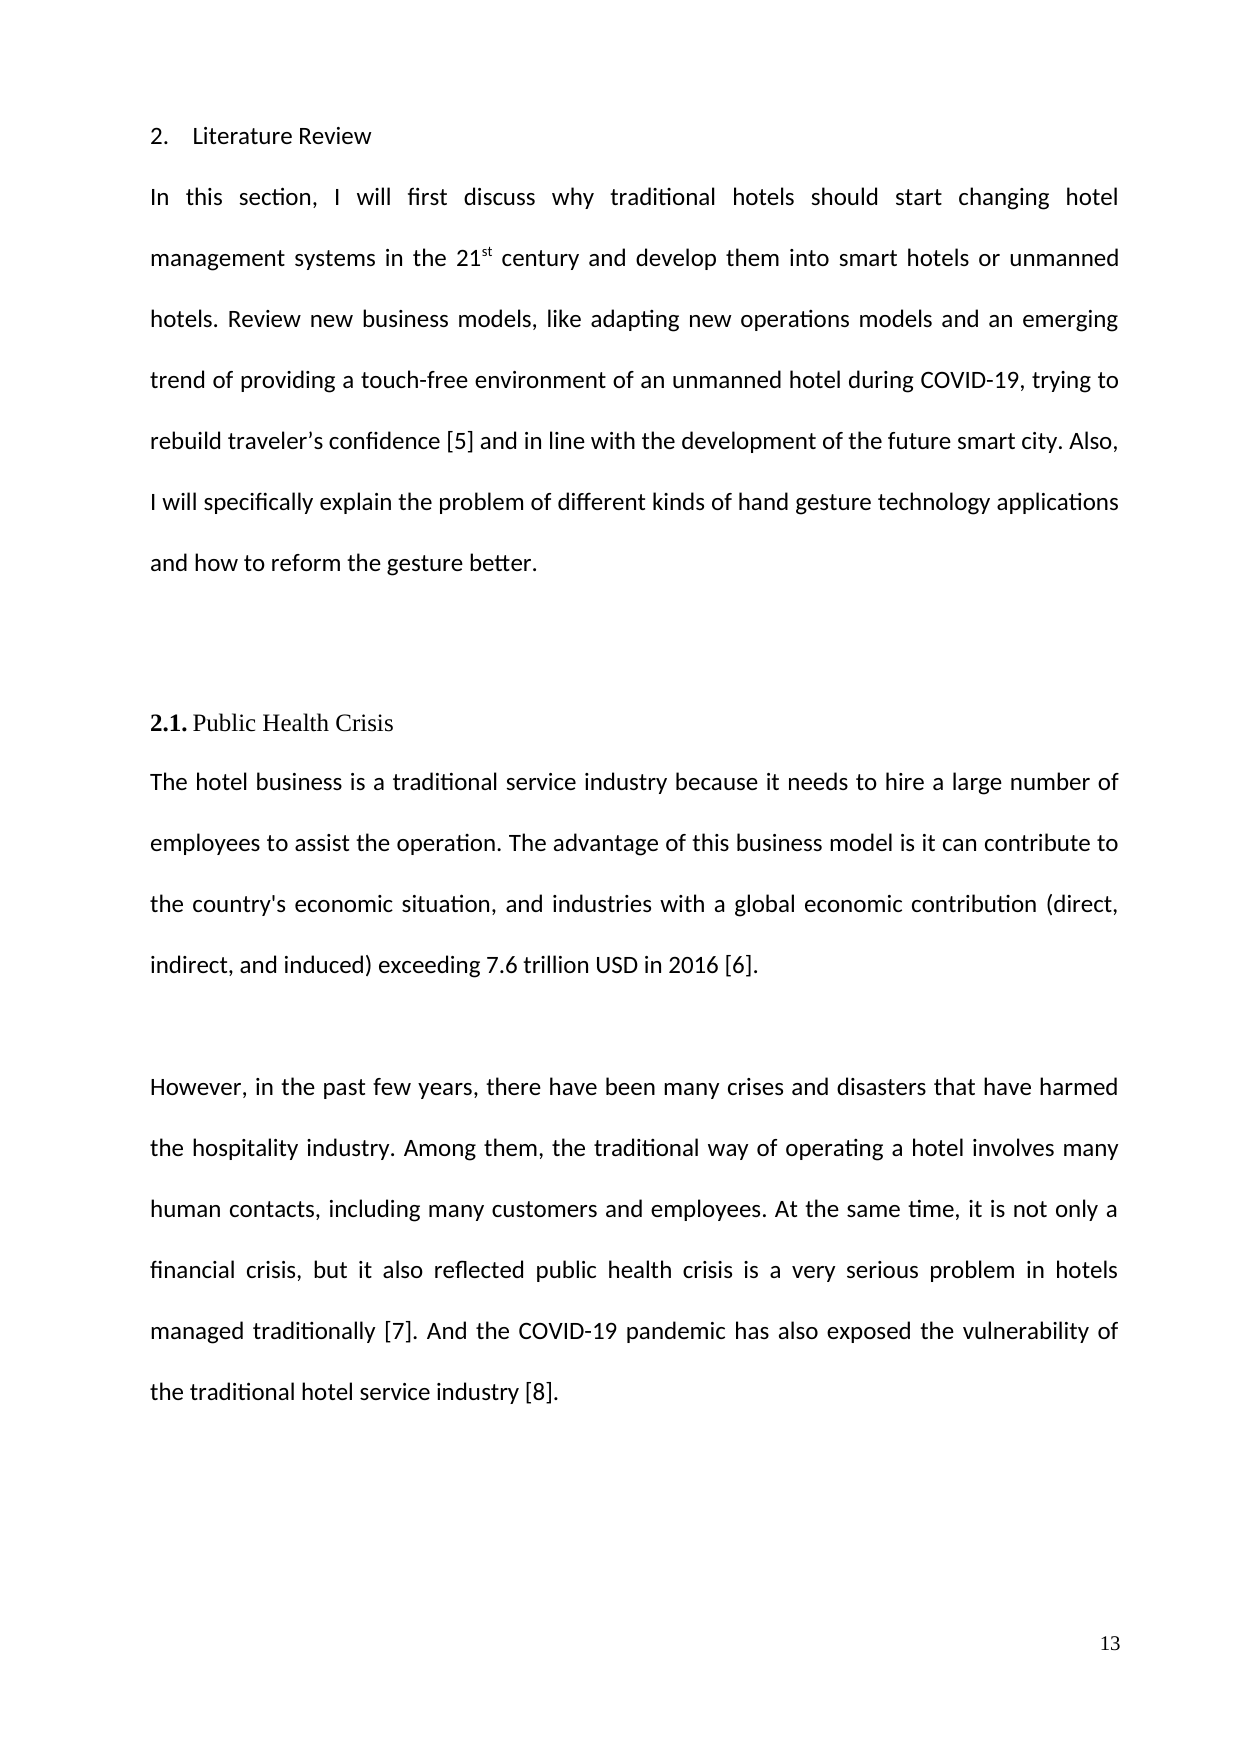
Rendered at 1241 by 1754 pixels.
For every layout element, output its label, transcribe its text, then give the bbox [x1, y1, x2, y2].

text In this section, I will first discuss why traditional hotels should start changing hotel management systems in the 21st century and develop them into smart hotels or unmanned hotels. Review new business models, like adapting new operations models and an emerging trend of providing a touch-free environment of an unmanned hotel during COVID-19, trying to rebuild traveler’s confidence [5] and in line with the development of the future smart city. Also, I will specifically explain the problem of different kinds of hand gesture technology applications and how to reform the gesture better. [150, 181, 1120, 578]
subtitle Literature Review [150, 120, 1120, 150]
text The hotel business is a traditional service industry because it needs to hire a large number of employees to assist the operation. The advantage of this business model is it can contribute to the country's economic situation, and industries with a global economic contribution (direct, indirect, and induced) exceeding 7.6 trillion USD in 2016 [6]. [150, 766, 1120, 979]
text However, in the past few years, there have been many crises and disasters that have harmed the hospitality industry. Among them, the traditional way of operating a hotel involves many human contacts, including many customers and employees. At the same time, it is not only a financial crisis, but it also reflected public health crisis is a very serious problem in hotels managed traditionally [7]. And the COVID-19 pandemic has also exposed the vulnerability of the traditional hotel service industry [8]. [150, 1071, 1120, 1407]
subtitle Public Health Crisis [150, 708, 1132, 737]
